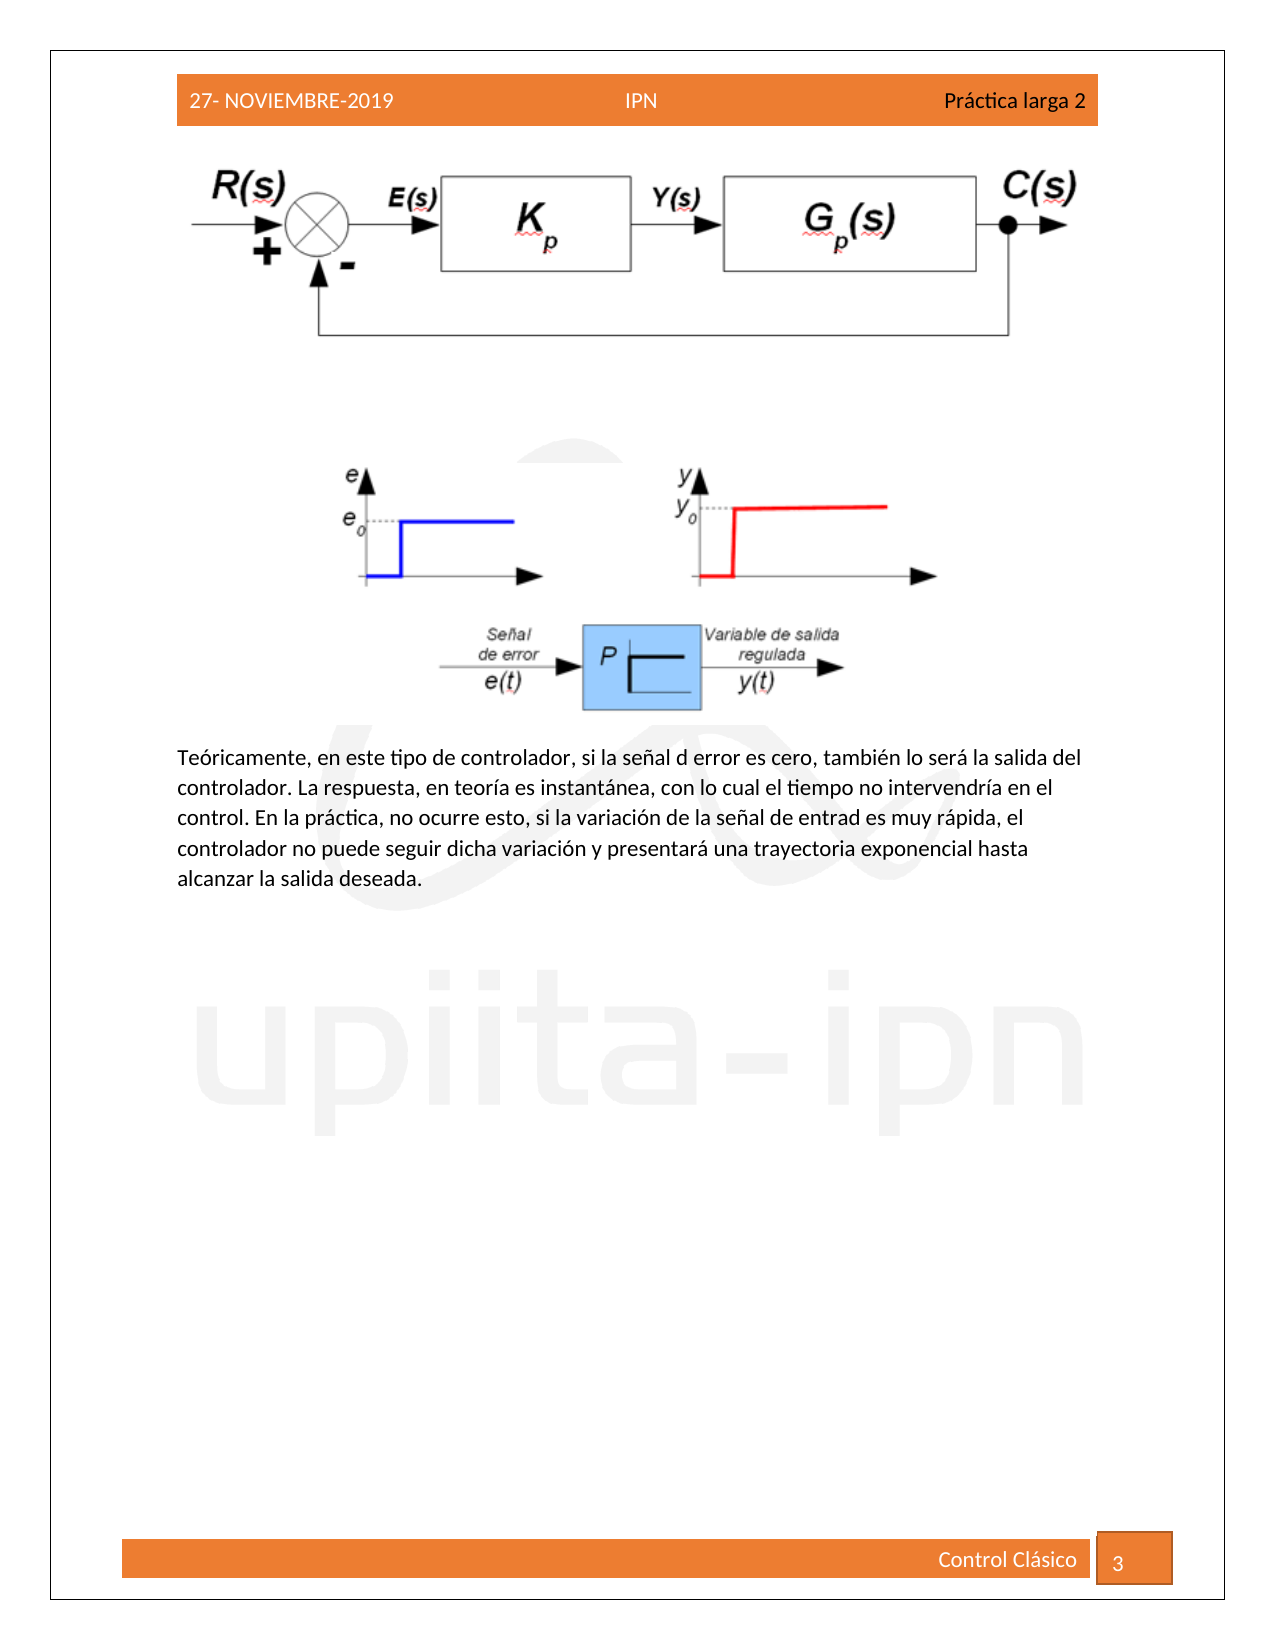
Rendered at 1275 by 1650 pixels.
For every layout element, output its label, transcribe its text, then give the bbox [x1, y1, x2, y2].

text Teóricamente, en este tipo de controlador, si la señal d error es cero, también lo será la salida del controlador. La respuesta, en teoría es instantánea, con lo cual el tiempo no intervendría en el control. En la práctica, no ocurre esto, si la variación de la señal de entrad es muy rápida, el controlador no puede seguir dicha variación y presentará una trayectoria exponencial hasta alcanzar la salida deseada. [177, 743, 1098, 892]
picture [318, 463, 958, 725]
picture [177, 153, 1098, 351]
